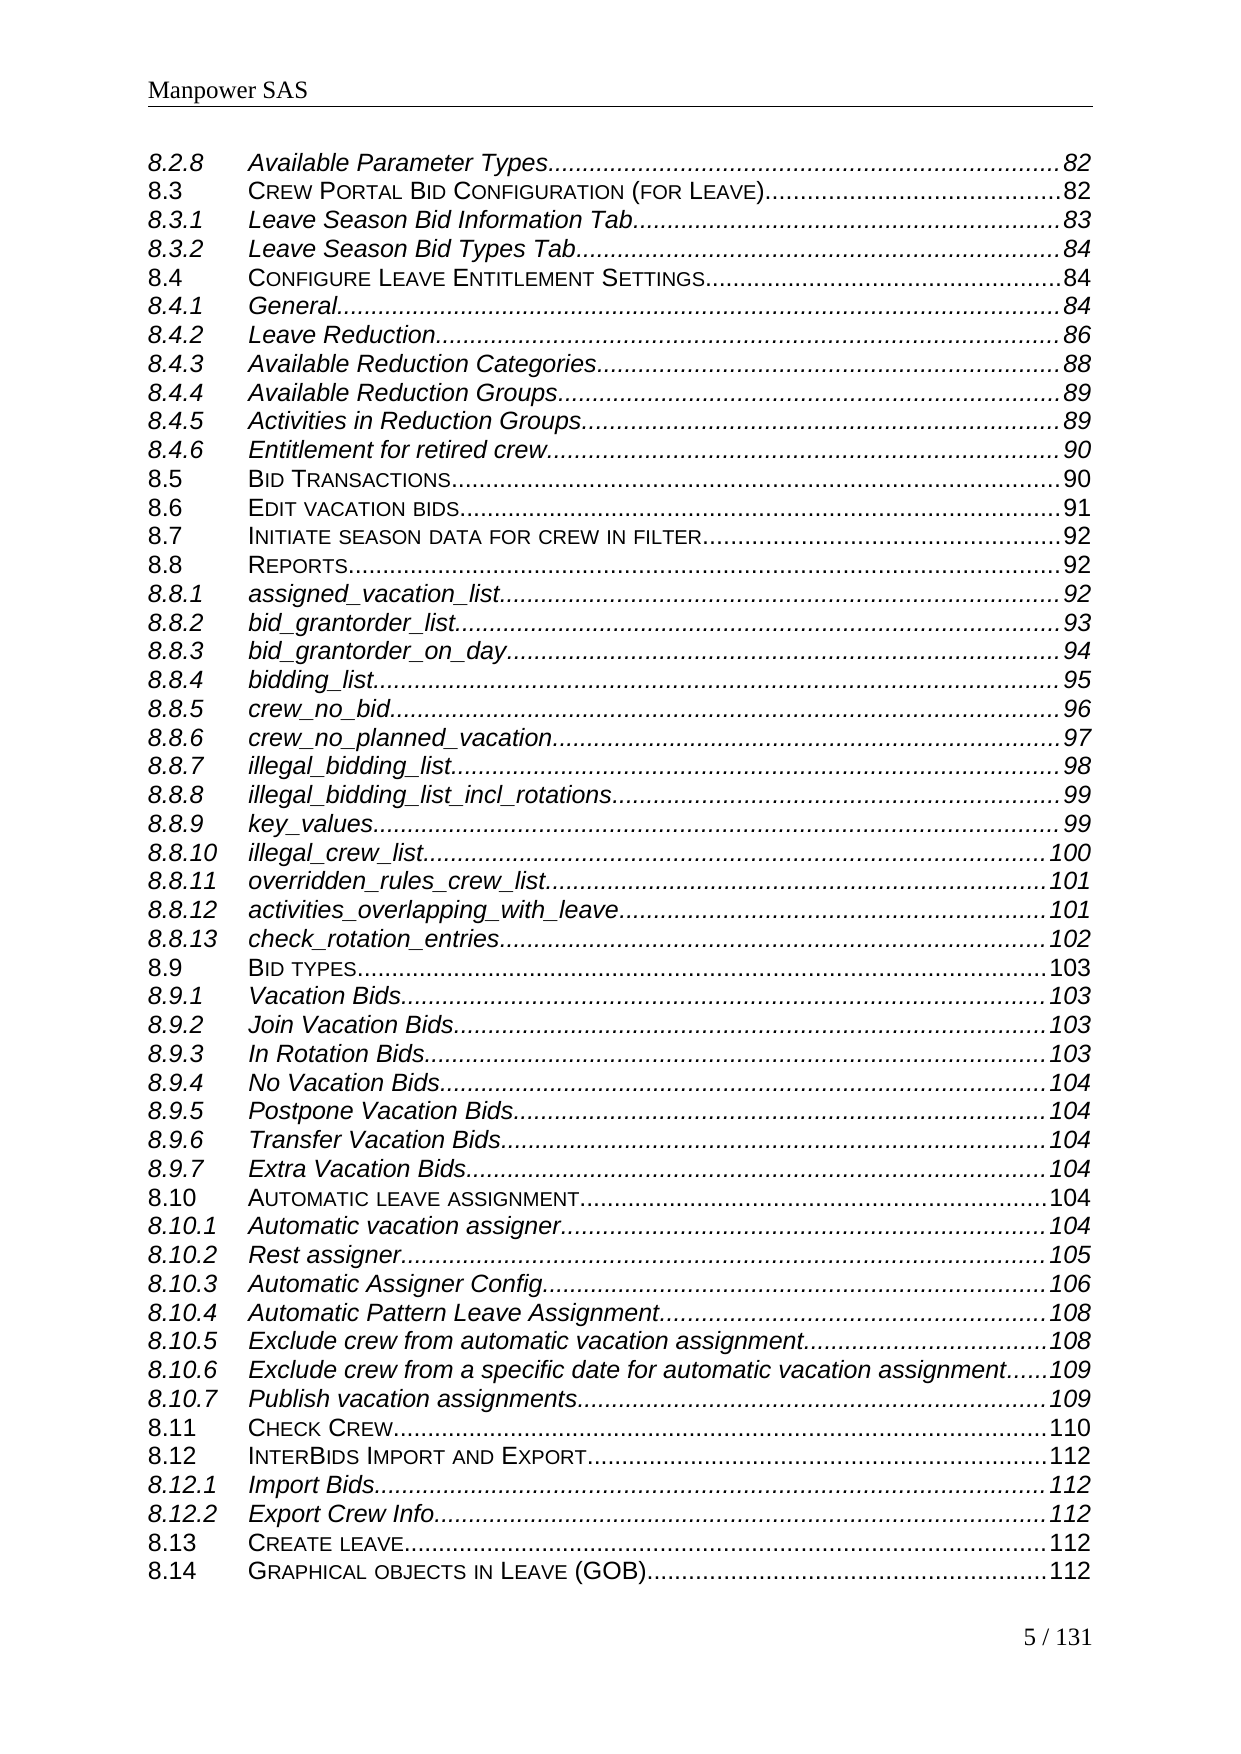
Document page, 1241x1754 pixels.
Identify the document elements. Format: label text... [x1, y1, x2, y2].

text 8.9.2 Join Vacation Bids 103 [148, 1010, 1093, 1039]
text 8.8.3 bid_grantorder_on_day 94 [148, 636, 1093, 665]
text 8.3.1 Leave Season Bid Information Tab 83 [148, 205, 1093, 234]
text 8.9.7 Extra Vacation Bids 104 [148, 1154, 1093, 1183]
text 8.8.2 bid_grantorder_list 93 [148, 608, 1093, 636]
text 8.8.9 key_values 99 [148, 809, 1093, 838]
text 8.3 Crew Portal Bid Configuration (for Leave) 82 [148, 176, 1093, 205]
text 8.9.6 Transfer Vacation Bids 104 [148, 1125, 1093, 1154]
text 8.9.1 Vacation Bids 103 [148, 981, 1093, 1010]
text 8.4.3 Available Reduction Categories 88 [148, 349, 1093, 378]
text 8.8.6 crew_no_planned_vacation 97 [148, 723, 1093, 751]
text 8.10.6 Exclude crew from a specific date for automatic vacation assignment 109 [148, 1355, 1093, 1384]
text 8.9.5 Postpone Vacation Bids 104 [148, 1096, 1093, 1125]
text 8.8.5 crew_no_bid 96 [148, 694, 1093, 723]
text 8.4.4 Available Reduction Groups 89 [148, 378, 1093, 406]
text 8.10.1 Automatic vacation assigner 104 [148, 1211, 1093, 1240]
text 8.7 Initiate season data for crew in filter 92 [148, 521, 1093, 550]
text 8.12 InterBids Import and Export 112 [148, 1441, 1093, 1470]
text 8.8.10 illegal_crew_list 100 [148, 838, 1093, 866]
text 8.14 Graphical objects in Leave (GOB) 112 [148, 1556, 1093, 1585]
text 8.10.5 Exclude crew from automatic vacation assignment 108 [148, 1326, 1093, 1355]
text 8.5 Bid Transactions 90 [148, 464, 1093, 493]
text 8.13 Create leave 112 [148, 1528, 1093, 1556]
text 8.10 Automatic leave assignment 104 [148, 1183, 1093, 1211]
text 8.10.3 Automatic Assigner Config 106 [148, 1269, 1093, 1298]
text 8.8 Reports 92 [148, 550, 1093, 579]
text 8.8.1 assigned_vacation_list 92 [148, 579, 1093, 608]
text 8.10.7 Publish vacation assignments 109 [148, 1384, 1093, 1413]
text 8.8.7 illegal_bidding_list 98 [148, 751, 1093, 780]
text 8.12.1 Import Bids 112 [148, 1470, 1093, 1499]
text 8.9.3 In Rotation Bids 103 [148, 1039, 1093, 1068]
text 8.8.8 illegal_bidding_list_incl_rotations 99 [148, 780, 1093, 809]
text 8.3.2 Leave Season Bid Types Tab 84 [148, 234, 1093, 263]
text 8.4 Configure Leave Entitlement Settings 84 [148, 263, 1093, 291]
text 8.8.13 check_rotation_entries 102 [148, 924, 1093, 953]
text 8.9 Bid types 103 [148, 953, 1093, 981]
text 8.12.2 Export Crew Info 112 [148, 1499, 1093, 1528]
text 8.8.12 activities_overlapping_with_leave 101 [148, 895, 1093, 924]
text 8.8.11 overridden_rules_crew_list 101 [148, 866, 1093, 895]
text 8.4.1 General 84 [148, 291, 1093, 320]
text 8.2.8 Available Parameter Types 82 [148, 148, 1093, 176]
text 8.8.4 bidding_list 95 [148, 665, 1093, 694]
text 8.6 Edit vacation bids 91 [148, 493, 1093, 521]
text 8.4.5 Activities in Reduction Groups 89 [148, 406, 1093, 435]
text 8.11 Check Crew 110 [148, 1413, 1093, 1441]
text 8.10.2 Rest assigner 105 [148, 1240, 1093, 1269]
text 8.4.6 Entitlement for retired crew 90 [148, 435, 1093, 464]
text 8.9.4 No Vacation Bids 104 [148, 1068, 1093, 1096]
text 8.10.4 Automatic Pattern Leave Assignment 108 [148, 1298, 1093, 1326]
text 8.4.2 Leave Reduction 86 [148, 320, 1093, 349]
